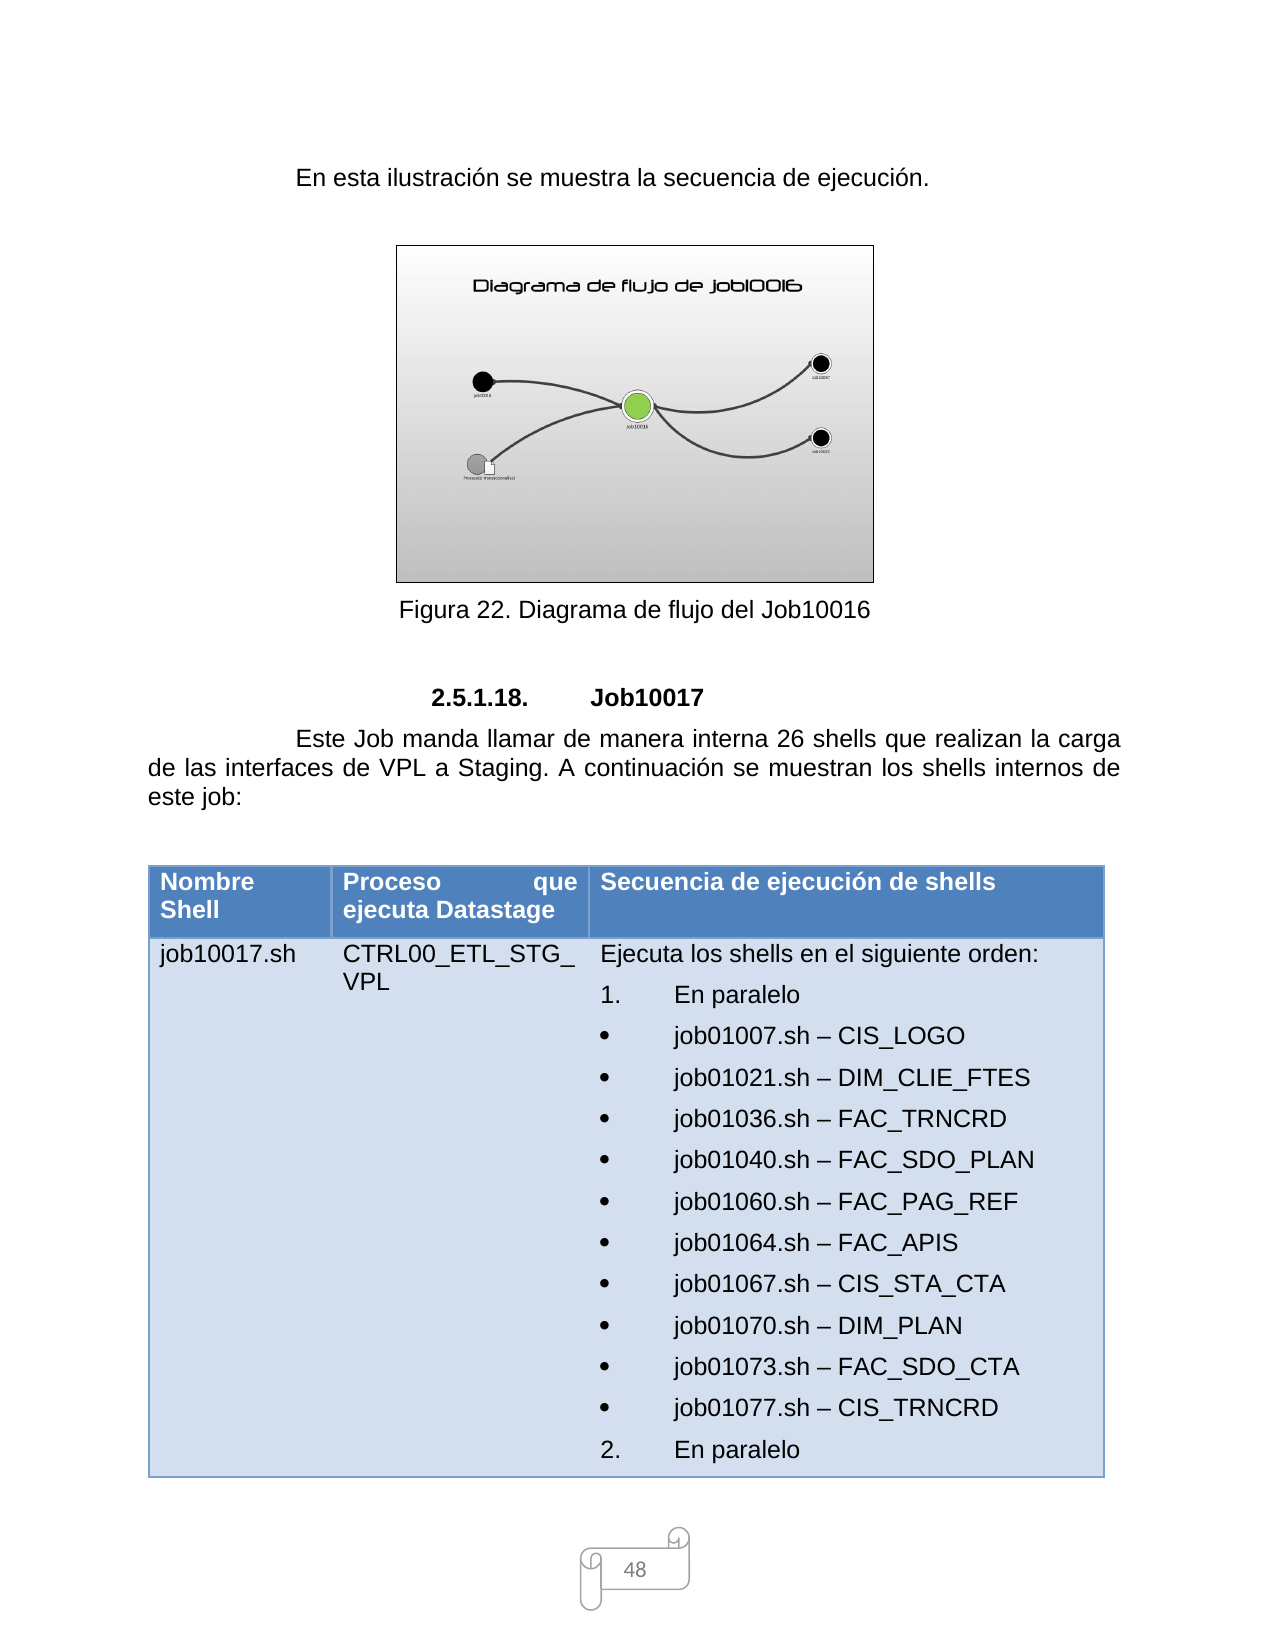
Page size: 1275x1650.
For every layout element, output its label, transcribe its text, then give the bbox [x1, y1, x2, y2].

text En esta ilustración se muestra la secuencia de ejecución. [148, 162, 1122, 191]
text Figura 22. Diagrama de flujo del Job10016 [148, 595, 1122, 624]
text Este Job manda llamar de manera interna 26 shells que realizan la carga de las interfaces de VPL a Staging. A continuación se muestran los shells internos de este job: [148, 724, 1122, 811]
table_header Secuencia de ejecución de shells [590, 867, 1103, 937]
picture [397, 246, 873, 582]
table_header Nombre Shell [150, 867, 330, 937]
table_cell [589, 939, 1103, 1476]
table_cell CTRL00_ETL_STG_VPL [331, 939, 589, 1476]
table_cell job10017.sh [150, 939, 331, 1476]
table_header Proceso que ejecuta Datastage [333, 867, 588, 937]
subtitle Job10017 [283, 683, 1122, 712]
